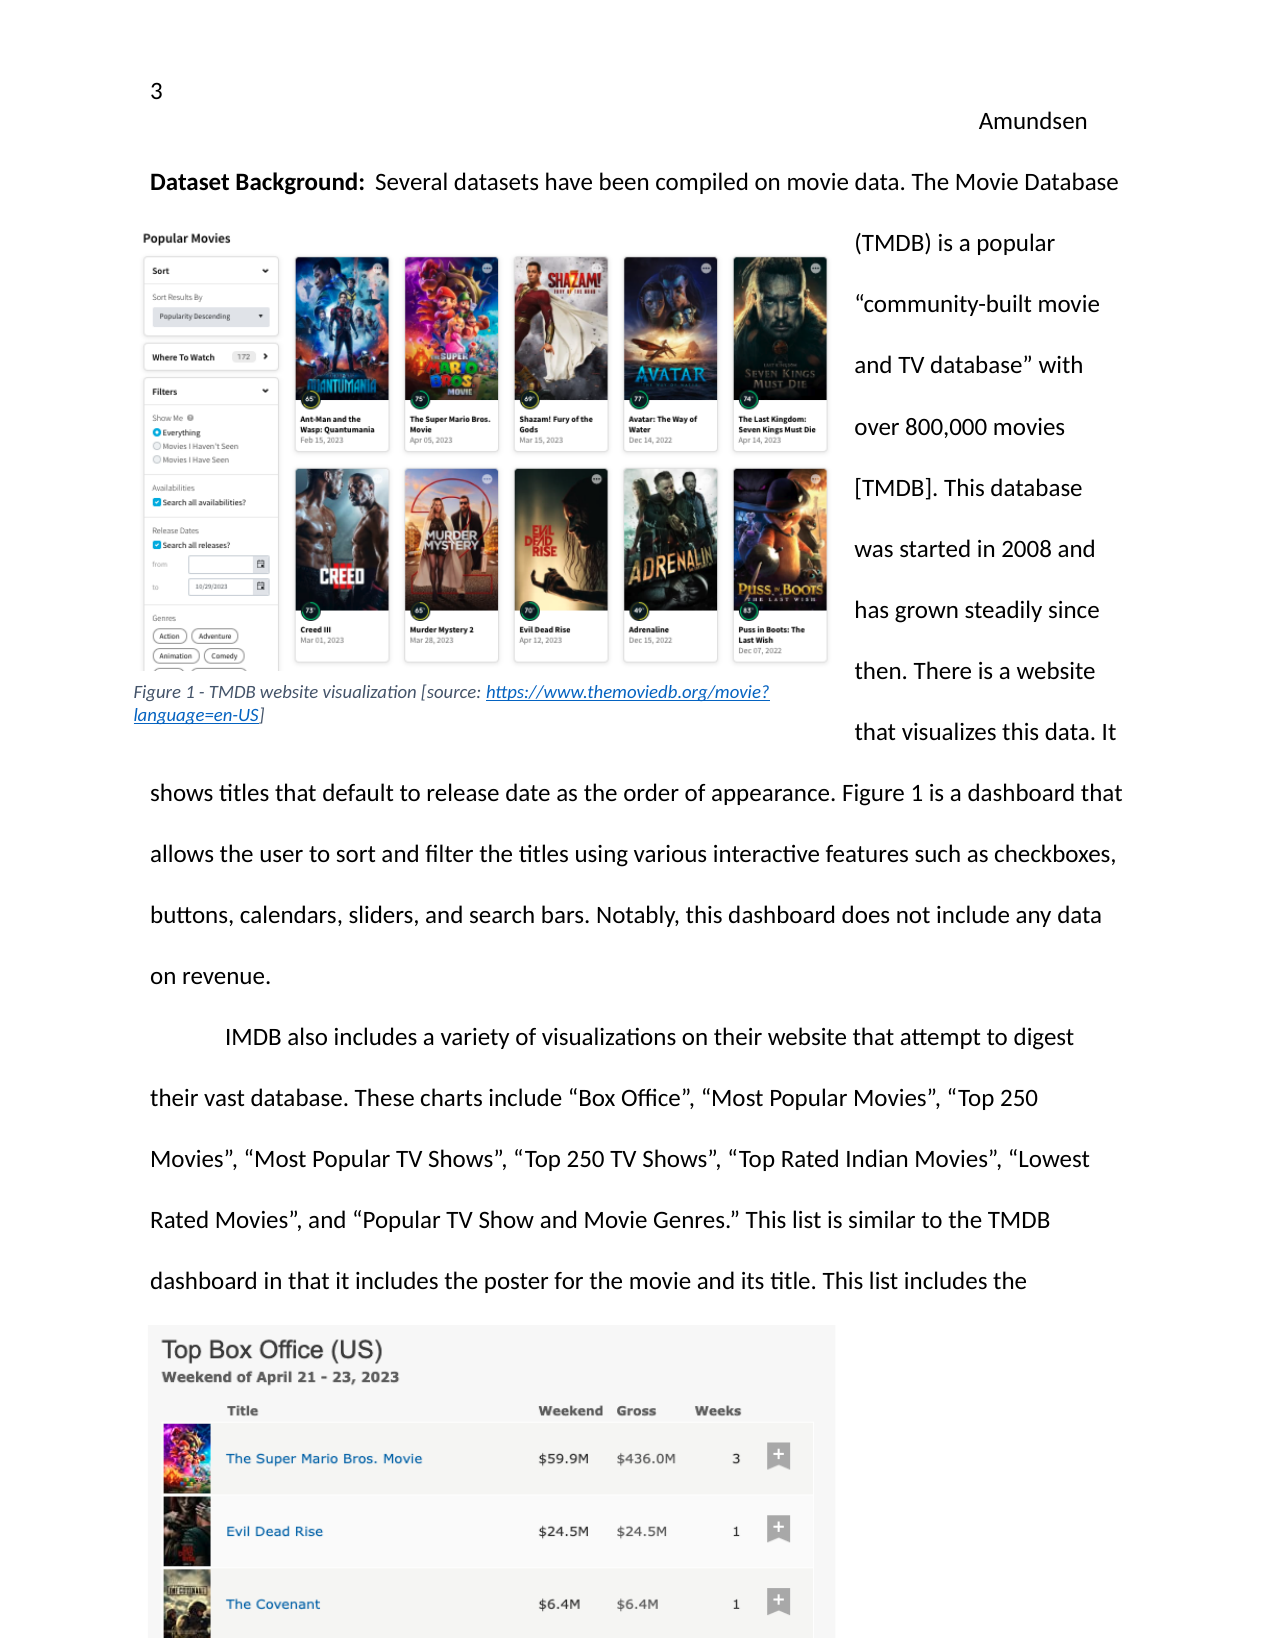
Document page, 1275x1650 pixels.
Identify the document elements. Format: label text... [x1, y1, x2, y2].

picture [147, 1325, 836, 1638]
picture [133, 227, 836, 671]
